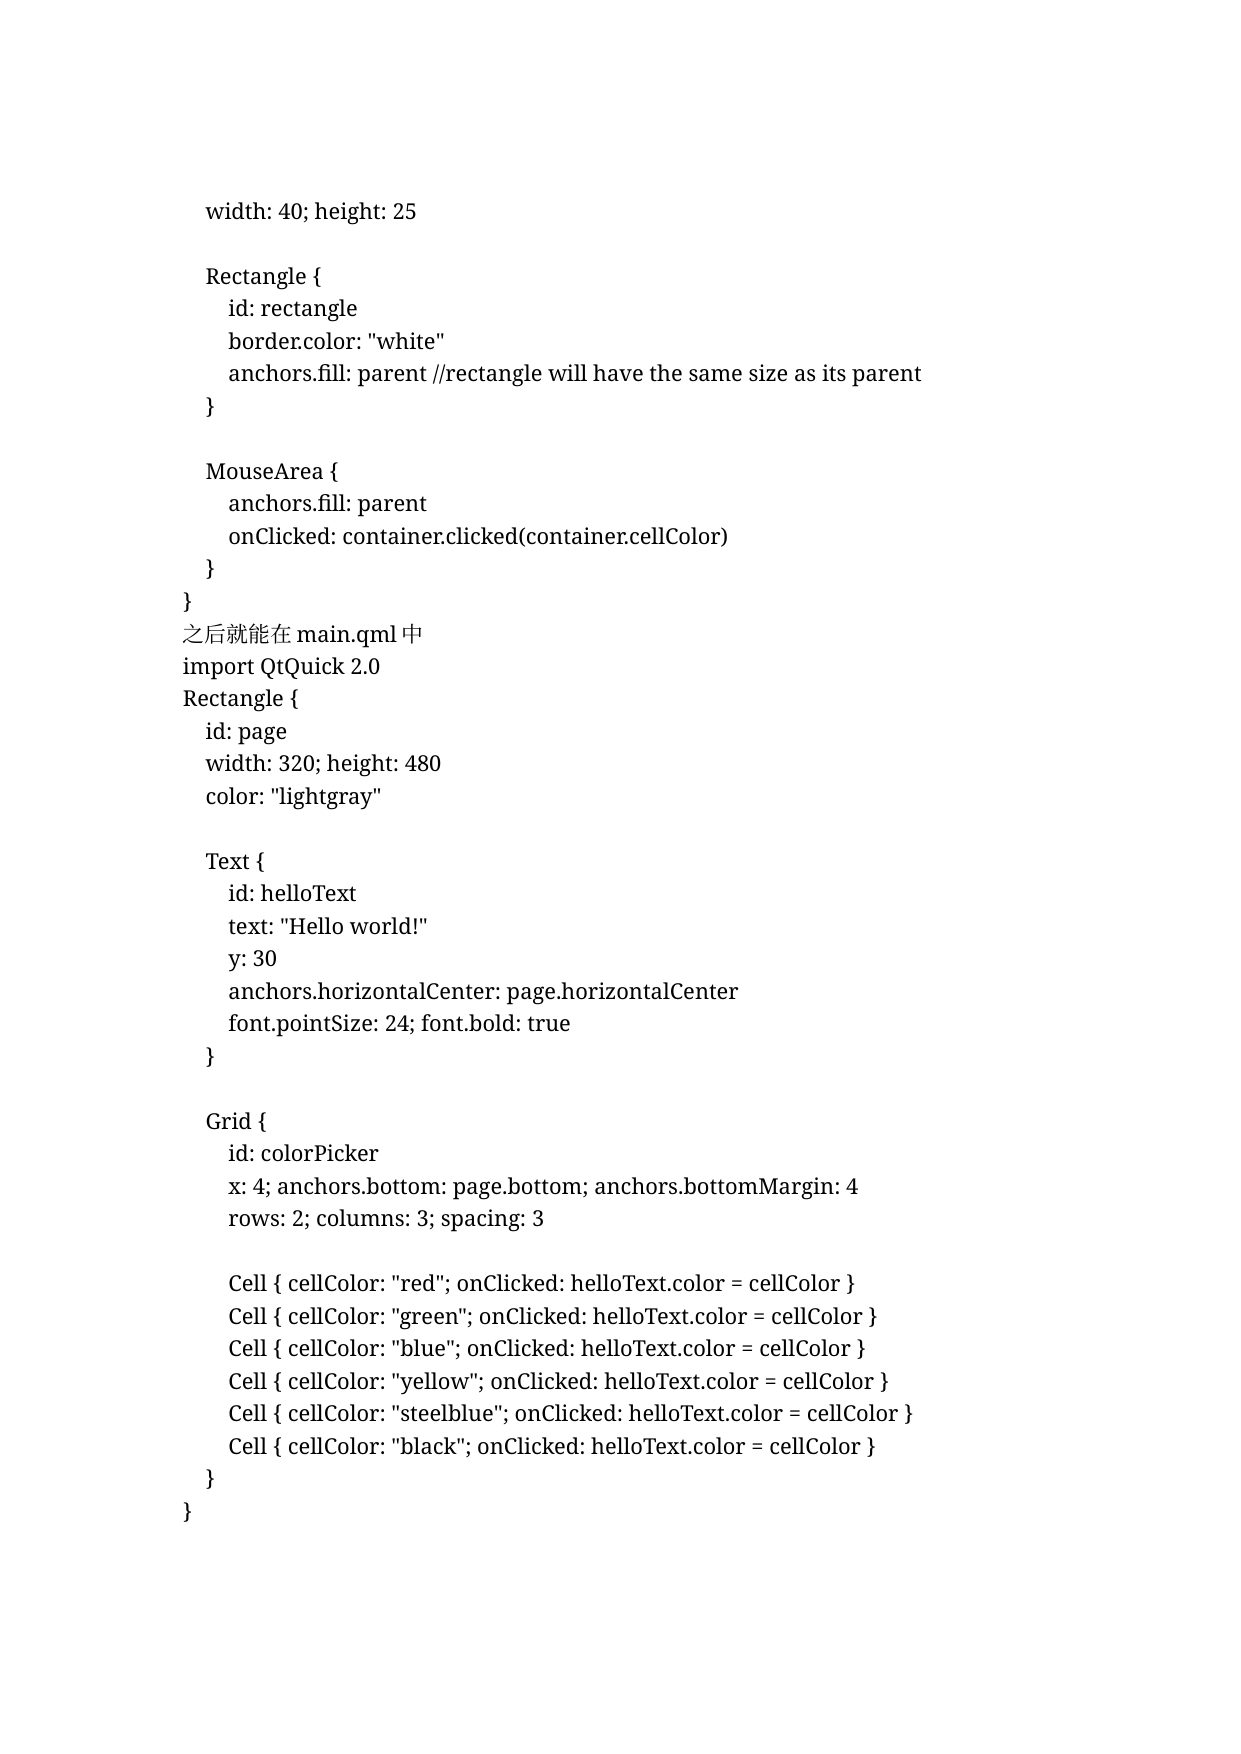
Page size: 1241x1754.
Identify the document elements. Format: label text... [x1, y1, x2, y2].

text x: 4; anchors.bottom: page.bottom; anchors.bottomMargin: 4 [183, 1169, 1058, 1202]
text anchors.horizontalCenter: page.horizontalCenter [183, 974, 1058, 1007]
text anchors.fill: parent //rectangle will have the same size as its parent [183, 357, 1058, 389]
text } [183, 1039, 1058, 1072]
text Rectangle { [183, 259, 1058, 292]
text text: "Hello world!" [183, 909, 1058, 942]
text color: "lightgray" [183, 779, 1058, 812]
text Grid { [183, 1104, 1058, 1137]
text id: colorPicker [183, 1137, 1058, 1169]
text } [183, 1494, 1058, 1527]
text Rectangle { [183, 682, 1058, 714]
text border.color: "white" [183, 324, 1058, 357]
text id: helloText [183, 877, 1058, 909]
text y: 30 [183, 942, 1058, 974]
text 之后就能在main.qml中 [183, 617, 1058, 649]
text font.pointSize: 24; font.bold: true [183, 1007, 1058, 1039]
text id: rectangle [183, 292, 1058, 324]
text MouseArea { [183, 454, 1058, 487]
text Text { [183, 844, 1058, 877]
text } [183, 389, 1058, 422]
text Cell { cellColor: "black"; onClicked: helloText.color = cellColor } [183, 1429, 1058, 1462]
text Cell { cellColor: "blue"; onClicked: helloText.color = cellColor } [183, 1332, 1058, 1364]
text width: 40; height: 25 [183, 194, 1058, 227]
text } [183, 552, 1058, 584]
text onClicked: container.clicked(container.cellColor) [183, 519, 1058, 552]
text Cell { cellColor: "green"; onClicked: helloText.color = cellColor } [183, 1299, 1058, 1332]
text } [183, 1462, 1058, 1494]
text rows: 2; columns: 3; spacing: 3 [183, 1202, 1058, 1234]
text width: 320; height: 480 [183, 747, 1058, 779]
text Cell { cellColor: "red"; onClicked: helloText.color = cellColor } [183, 1267, 1058, 1299]
text Cell { cellColor: "yellow"; onClicked: helloText.color = cellColor } [183, 1364, 1058, 1397]
text import QtQuick 2.0 [183, 649, 1058, 682]
text Cell { cellColor: "steelblue"; onClicked: helloText.color = cellColor } [183, 1397, 1058, 1429]
text } [183, 584, 1058, 617]
text anchors.fill: parent [183, 487, 1058, 519]
text id: page [183, 714, 1058, 747]
